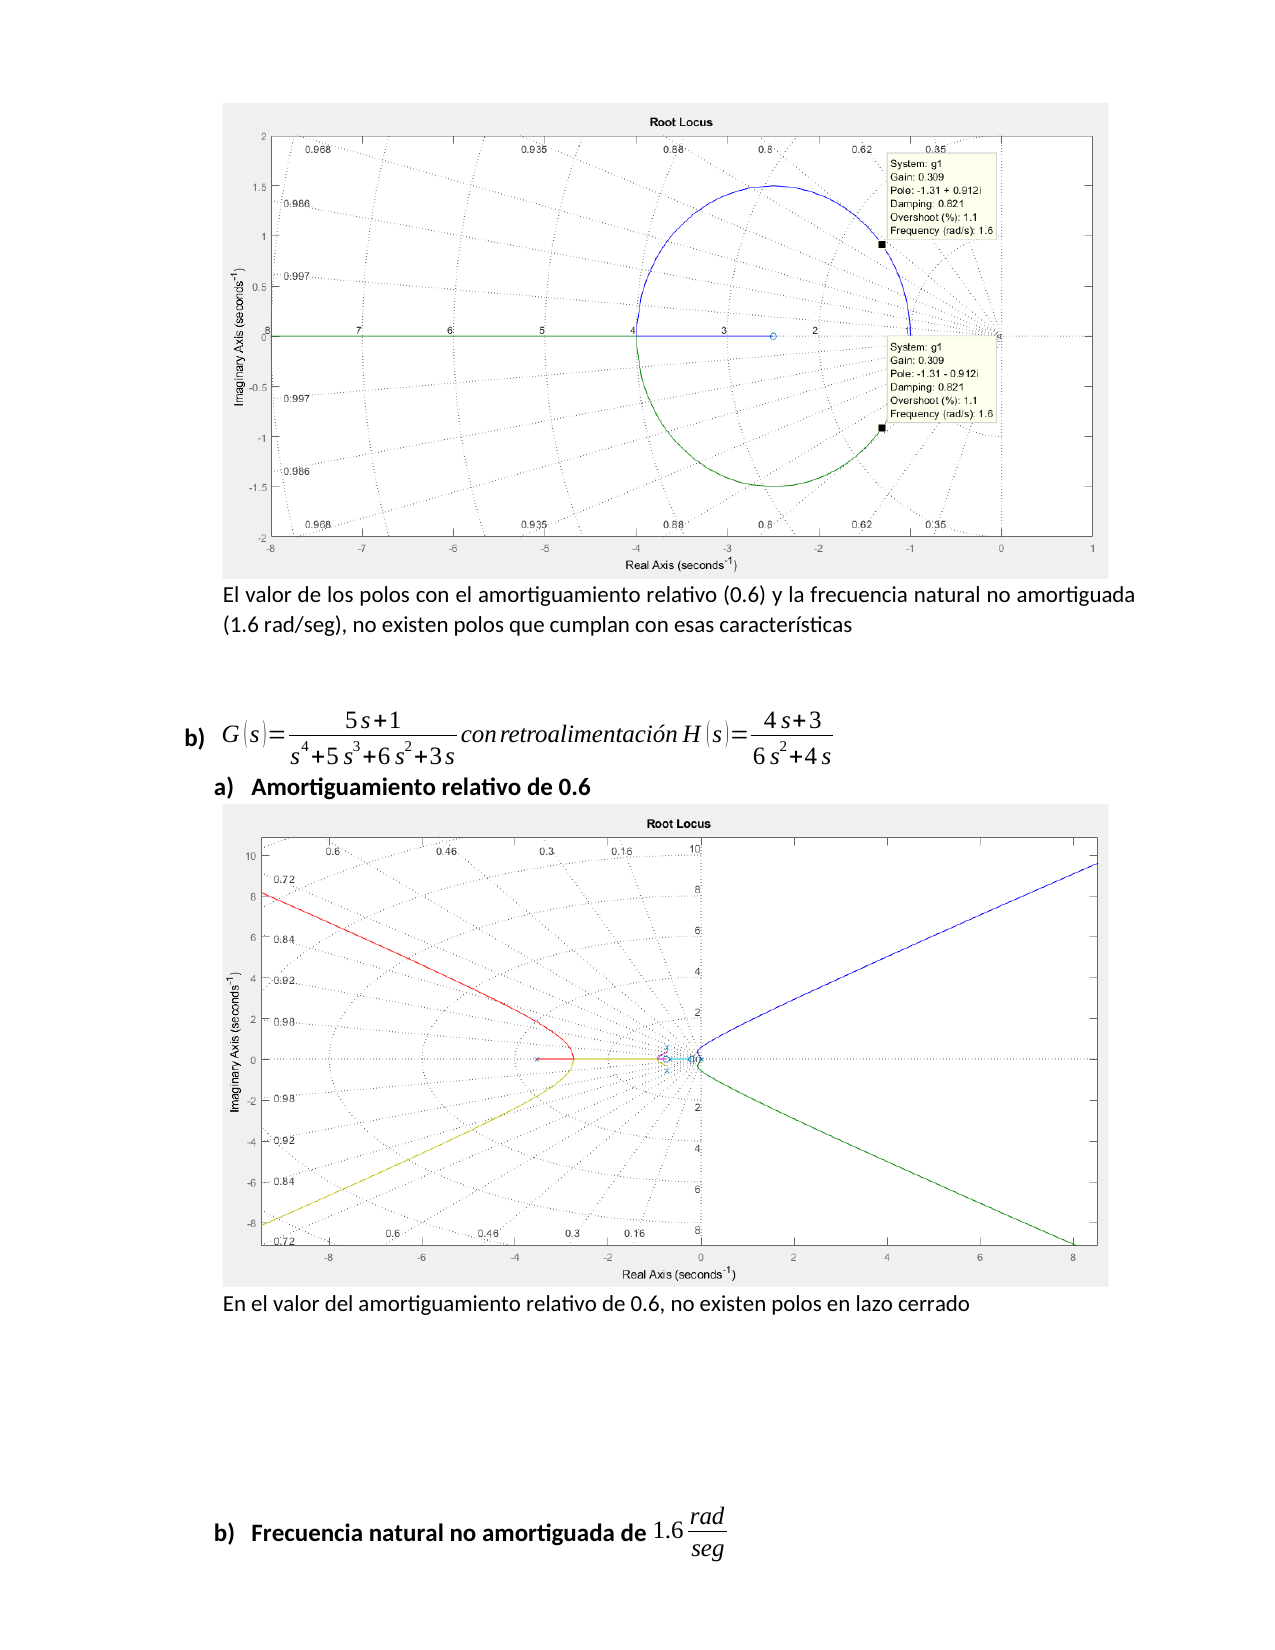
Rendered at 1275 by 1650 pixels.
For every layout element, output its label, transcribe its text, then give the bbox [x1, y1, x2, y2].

list En el valor del amortiguamiento relativo de 0.6, no existen polos en lazo cerrado [223, 1289, 1137, 1317]
list Amortiguamiento relativo de 0.6 [214, 771, 1137, 802]
picture [222, 103, 1109, 579]
list Frecuencia natural no amortiguada de [214, 1503, 1137, 1562]
picture [222, 804, 1109, 1287]
list El valor de los polos con el amortiguamiento relativo (0.6) y la frecuencia natural no amortiguada (1.6 rad/seg), no existen polos que cumplan con esas características [223, 580, 1137, 638]
